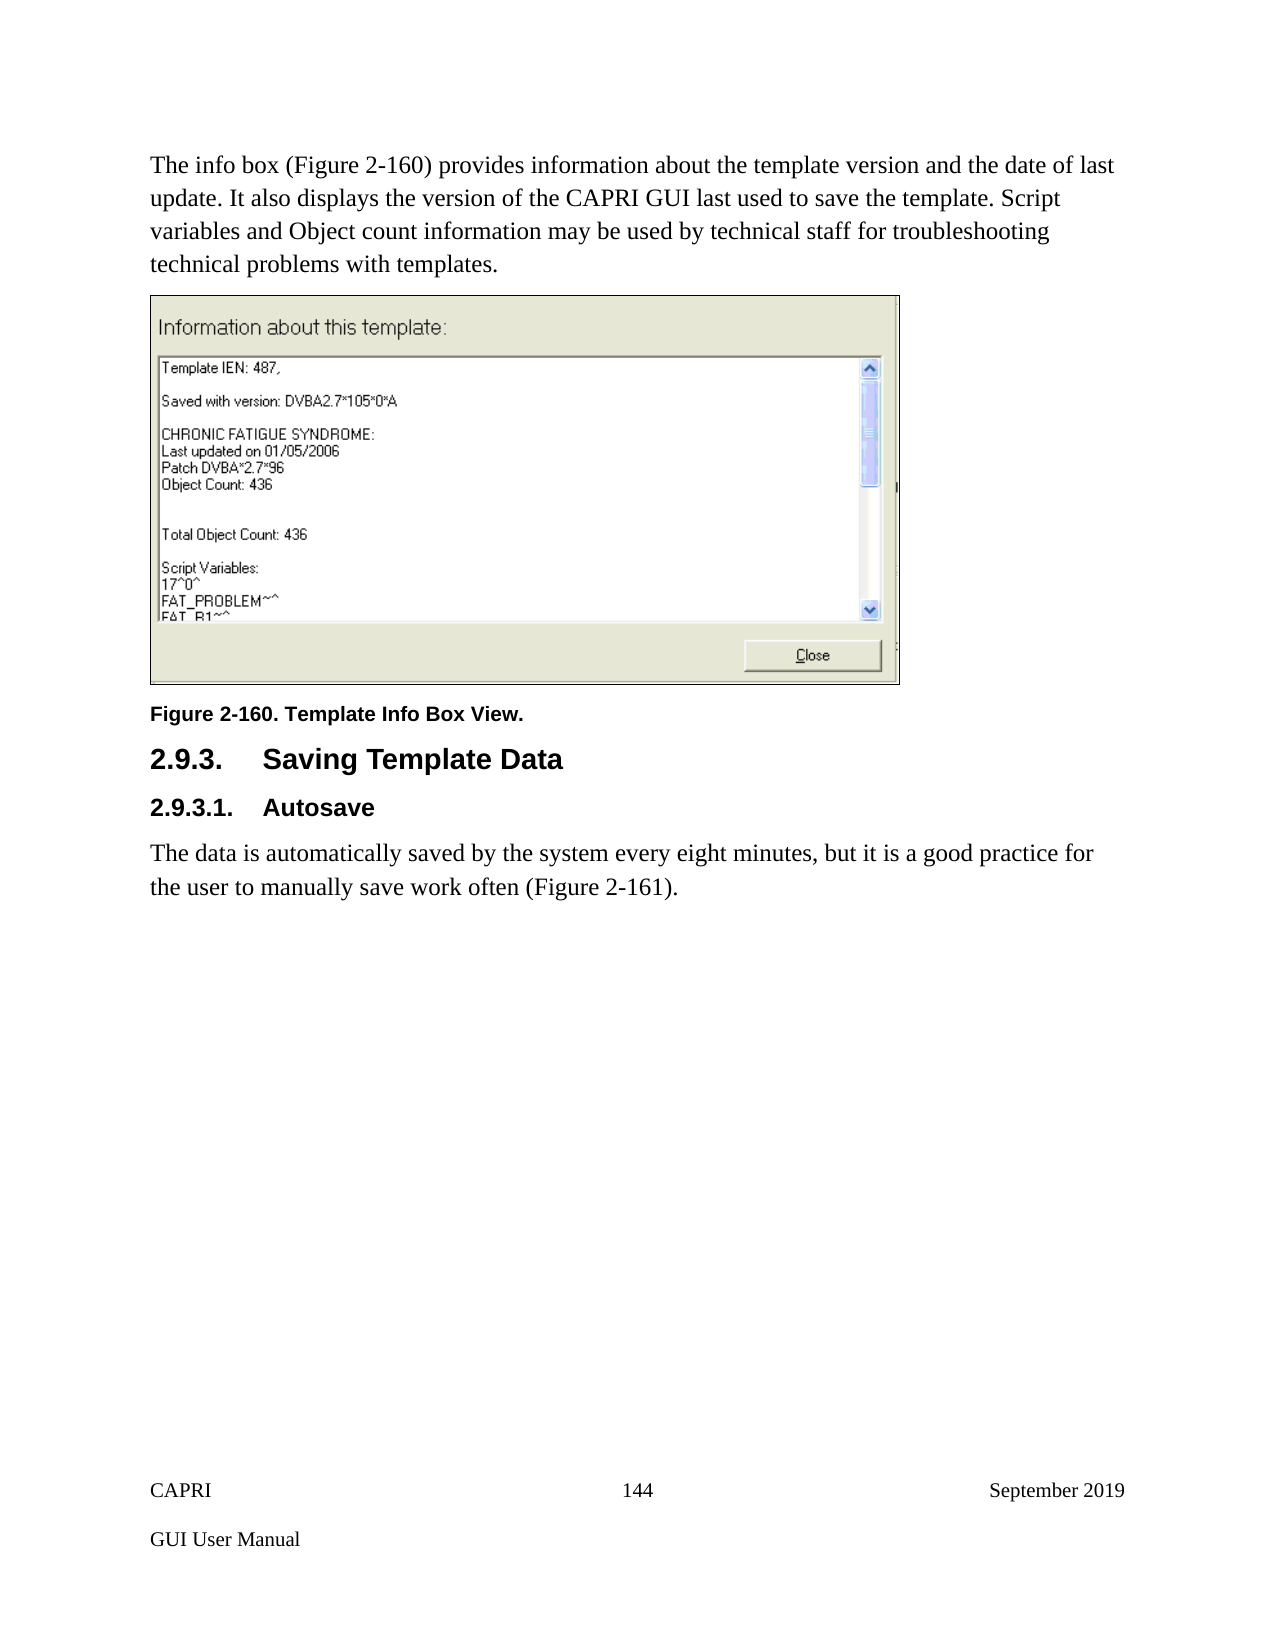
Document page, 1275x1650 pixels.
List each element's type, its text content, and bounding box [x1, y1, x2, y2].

subtitle Saving Template Data [150, 742, 1125, 776]
picture [151, 296, 899, 684]
subtitle Autosave [150, 793, 1125, 822]
